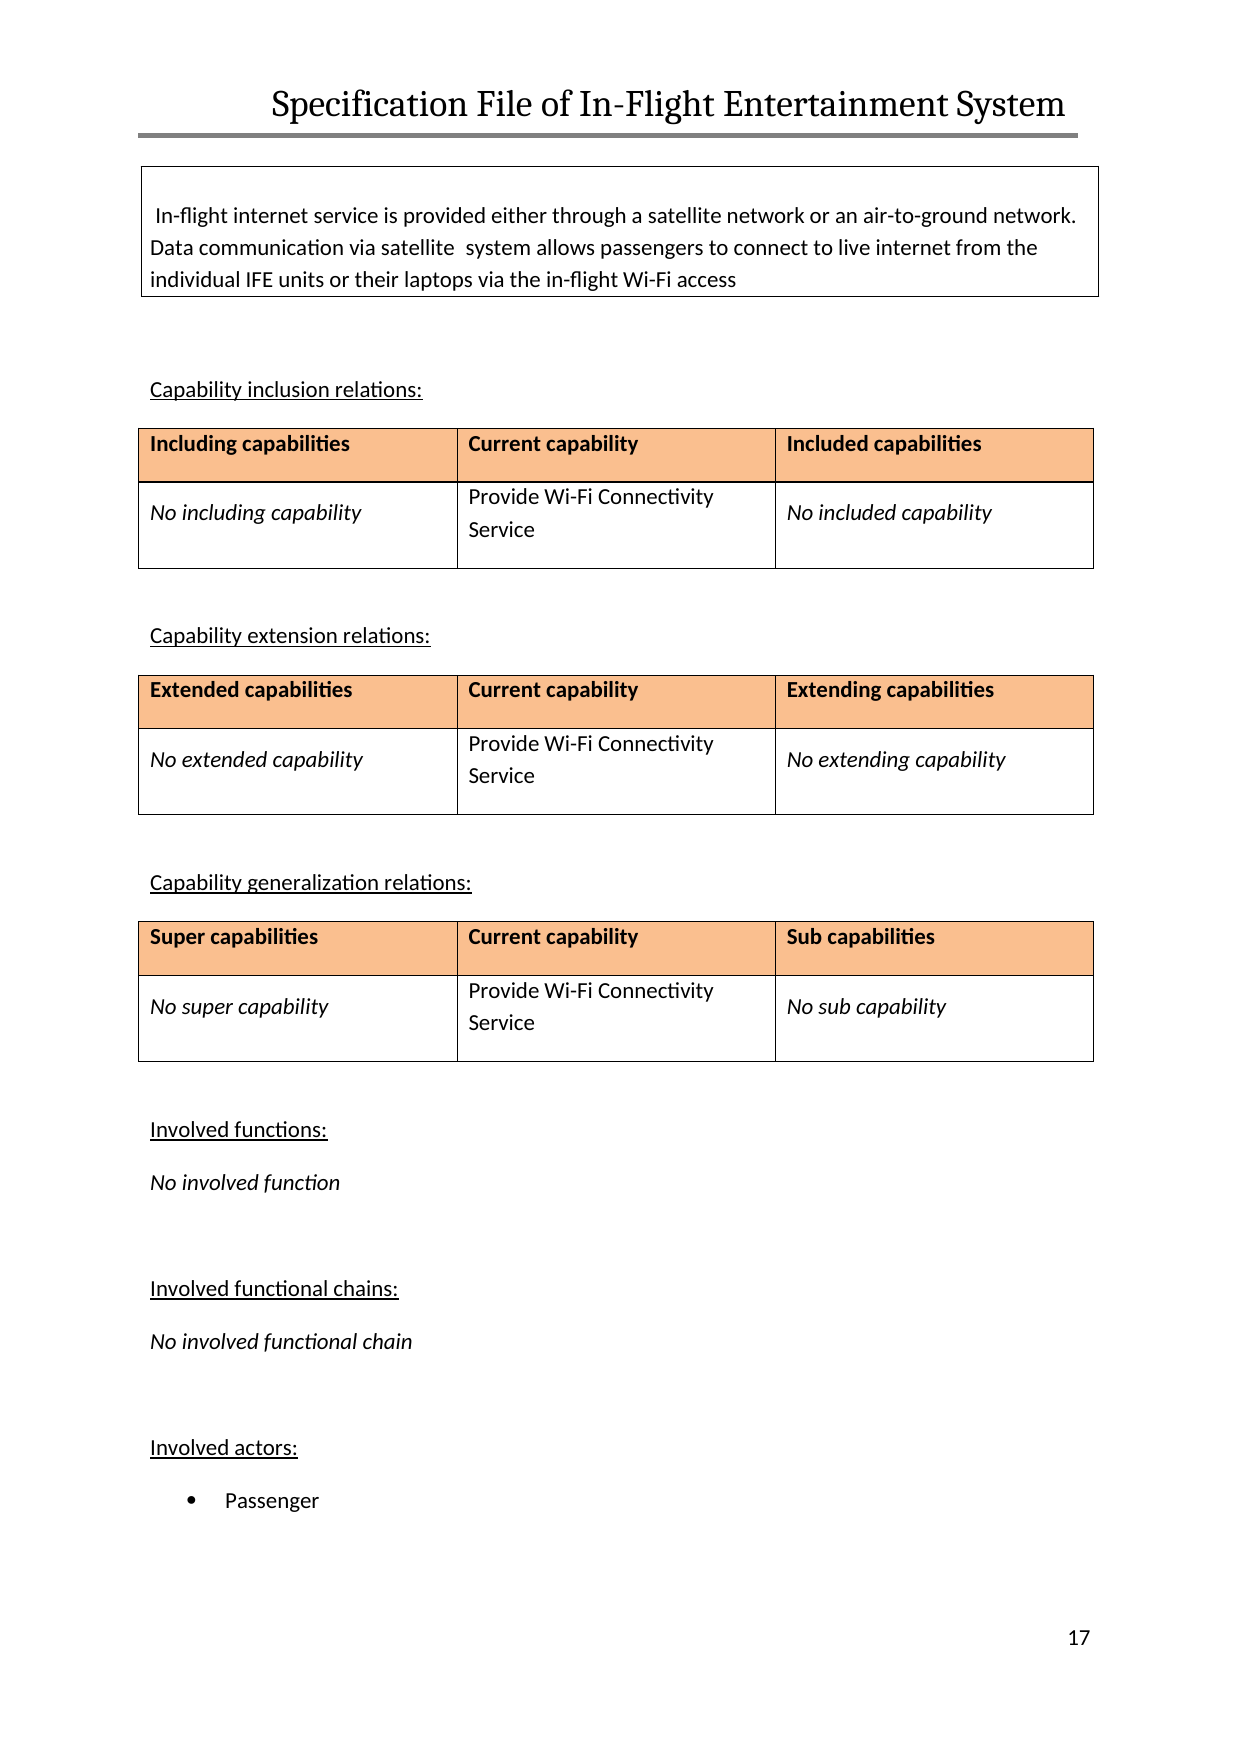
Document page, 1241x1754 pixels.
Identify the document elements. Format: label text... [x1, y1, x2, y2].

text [142, 167, 1098, 296]
table_cell No super capability [139, 976, 457, 1061]
text Involved actors: [150, 1433, 1090, 1461]
table_cell Provide Wi-Fi Connectivity Service [458, 976, 775, 1061]
table_cell No included capability [776, 483, 1093, 567]
table_cell Provide Wi-Fi Connectivity Service [458, 729, 775, 814]
text No involved functional chain [150, 1327, 1090, 1355]
table_header Included capabilities [776, 429, 1093, 481]
text Involved functional chains: [150, 1274, 1090, 1302]
table_header Including capabilities [139, 429, 457, 481]
table_cell No extending capability [776, 729, 1093, 814]
table_header Sub capabilities [776, 922, 1093, 975]
table_header Current capability [458, 429, 775, 481]
text Capability extension relations: [150, 621, 1090, 649]
text Involved functions: [150, 1115, 1090, 1143]
text No involved function [150, 1168, 1090, 1196]
table_header Super capabilities [139, 922, 457, 975]
text Capability inclusion relations: [150, 375, 1090, 403]
table_header Current capability [458, 676, 775, 728]
table_header Extending capabilities [776, 676, 1093, 728]
table_header Current capability [458, 922, 775, 975]
text Capability generalization relations: [150, 868, 1090, 896]
table_cell No including capability [139, 483, 457, 567]
list Passenger [187, 1486, 1090, 1514]
table_cell No sub capability [776, 976, 1093, 1061]
table_cell No extended capability [139, 729, 457, 814]
table_cell Provide Wi-Fi Connectivity Service [458, 483, 775, 567]
table_header Extended capabilities [139, 676, 457, 728]
